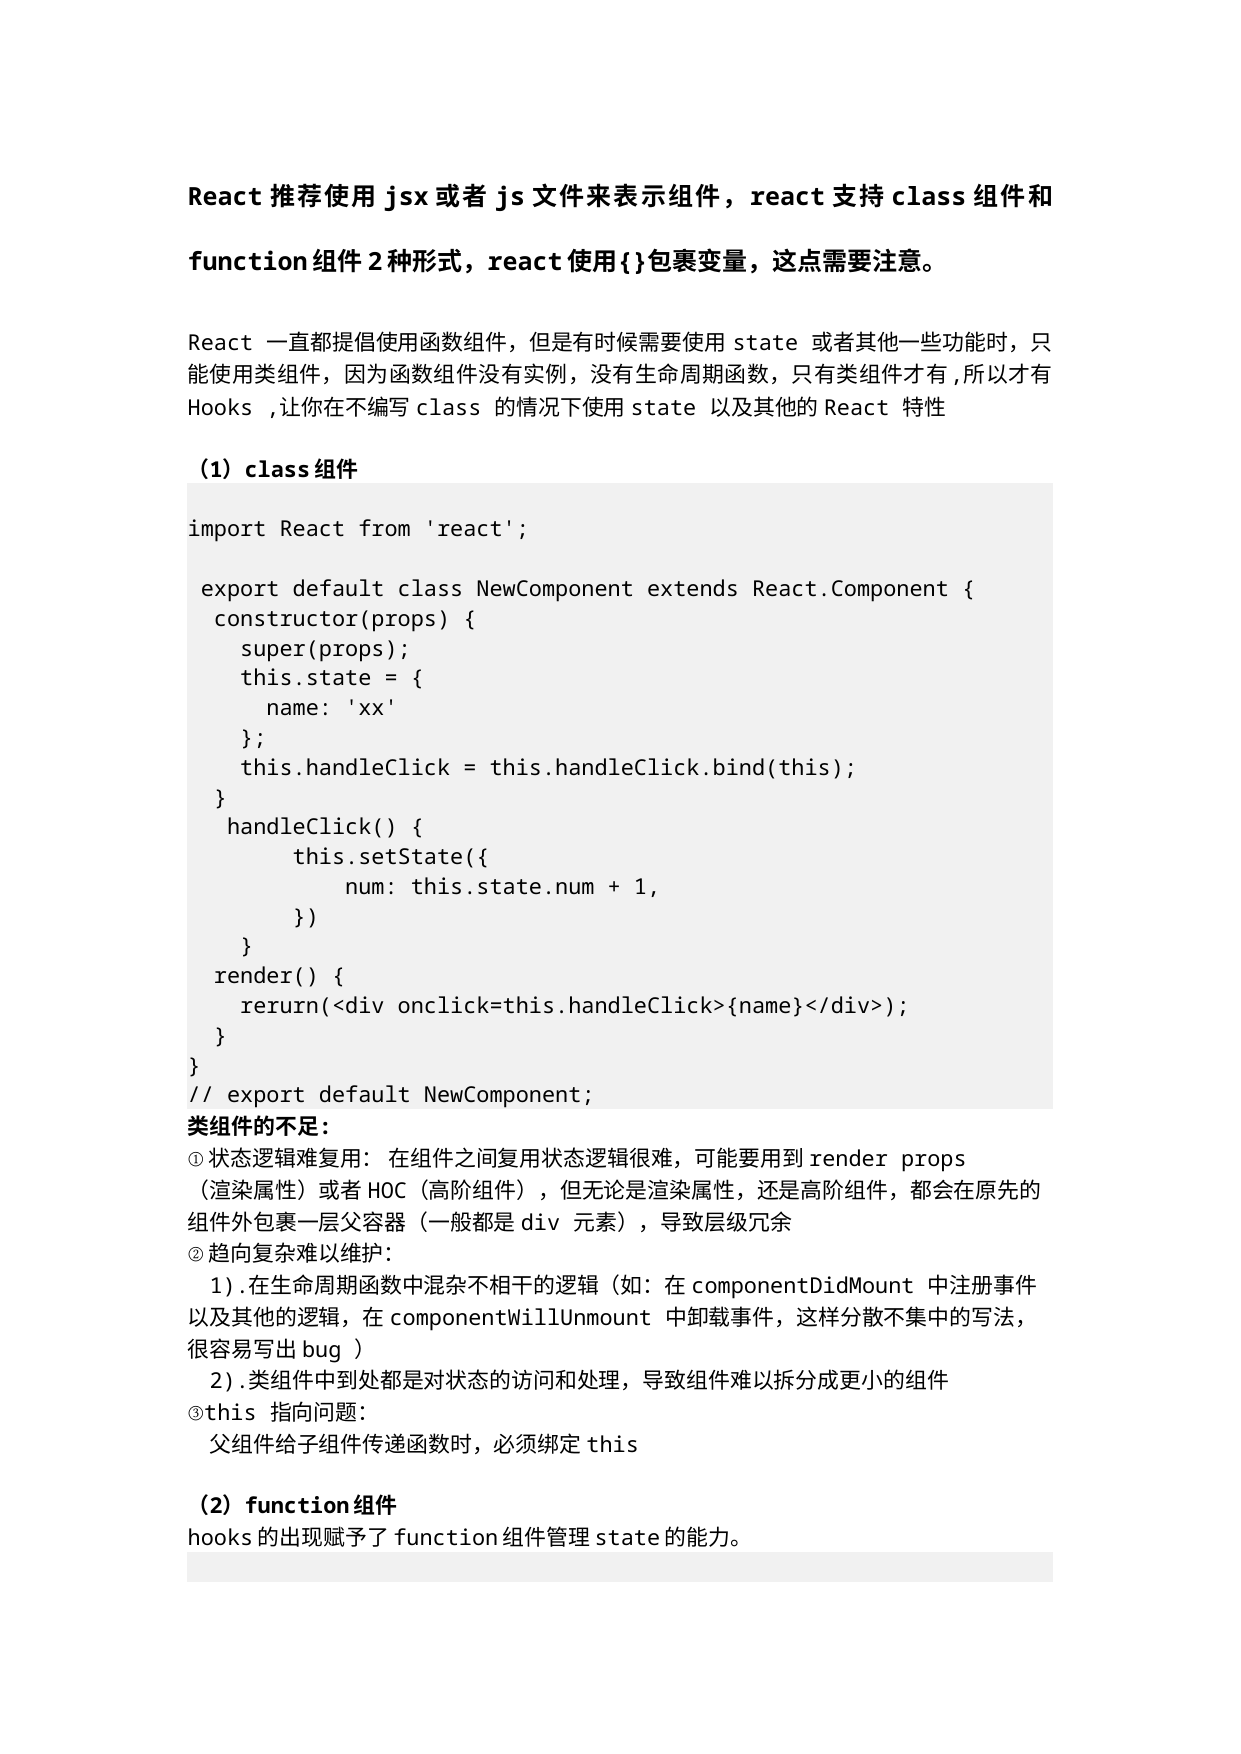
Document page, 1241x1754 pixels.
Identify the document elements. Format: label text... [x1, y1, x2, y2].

list 2).类组件中到处都是对状态的访问和处理，导致组件难以拆分成更小的组件 [187, 1363, 1053, 1395]
list 1).在生命周期函数中混杂不相干的逻辑（如：在 componentDidMount 中注册事件以及其他的逻辑，在 componentWillUnmount 中卸载事件，这样分散不集中的写法，很容易写出 bug ） [187, 1268, 1053, 1363]
list import React from 'react'; [187, 513, 1053, 543]
list this.setState({ [187, 841, 1053, 871]
list } [187, 1020, 1053, 1049]
list hooks的出现赋予了function组件管理state的能力。 [187, 1520, 1053, 1552]
list export default class NewComponent extends React.Component { [187, 573, 1053, 603]
list ③this 指向问题： [187, 1395, 1053, 1427]
list }) [187, 901, 1053, 930]
list name: 'xx' [187, 692, 1053, 722]
list }; [187, 722, 1053, 752]
list } [187, 930, 1053, 960]
list 类组件的不足: [187, 1109, 1053, 1141]
list constructor(props) { [187, 603, 1053, 632]
list ①状态逻辑难复用： 在组件之间复用状态逻辑很难，可能要用到 render props [187, 1141, 1053, 1173]
list } [187, 781, 1053, 811]
list this.handleClick = this.handleClick.bind(this); [187, 752, 1053, 781]
list num: this.state.num + 1, [187, 871, 1053, 901]
list （渲染属性）或者 HOC（高阶组件），但无论是渲染属性，还是高阶组件，都会在原先的组件外包裹一层父容器（一般都是 div 元素），导致层级冗余 [187, 1173, 1053, 1236]
text React 一直都提倡使用函数组件，但是有时候需要使用 state 或者其他一些功能时，只能使用类组件，因为函数组件没有实例，没有生命周期函数，只有类组件才有,所以才有 Hooks ,让你在不编写 class 的情况下使用 state 以及其他的 React 特性 [187, 324, 1053, 422]
list rerurn(<div onclick=this.handleClick>{name}</div>); [187, 990, 1053, 1020]
list super(props); [187, 632, 1053, 662]
list this.state = { [187, 662, 1053, 692]
list ②趋向复杂难以维护： [187, 1236, 1053, 1268]
list render() { [187, 960, 1053, 990]
list handleClick() { [187, 811, 1053, 841]
text React推荐使用jsx或者js文件来表示组件，react支持class组件和function组件2种形式，react使用{}包裹变量，这点需要注意。 [187, 162, 1053, 292]
list 父组件给子组件传递函数时，必须绑定 this [187, 1427, 1053, 1459]
list } [187, 1049, 1053, 1079]
list （2）function组件 [187, 1488, 1053, 1520]
list // export default NewComponent; [187, 1079, 1053, 1109]
list （1）class组件 [187, 452, 1053, 483]
